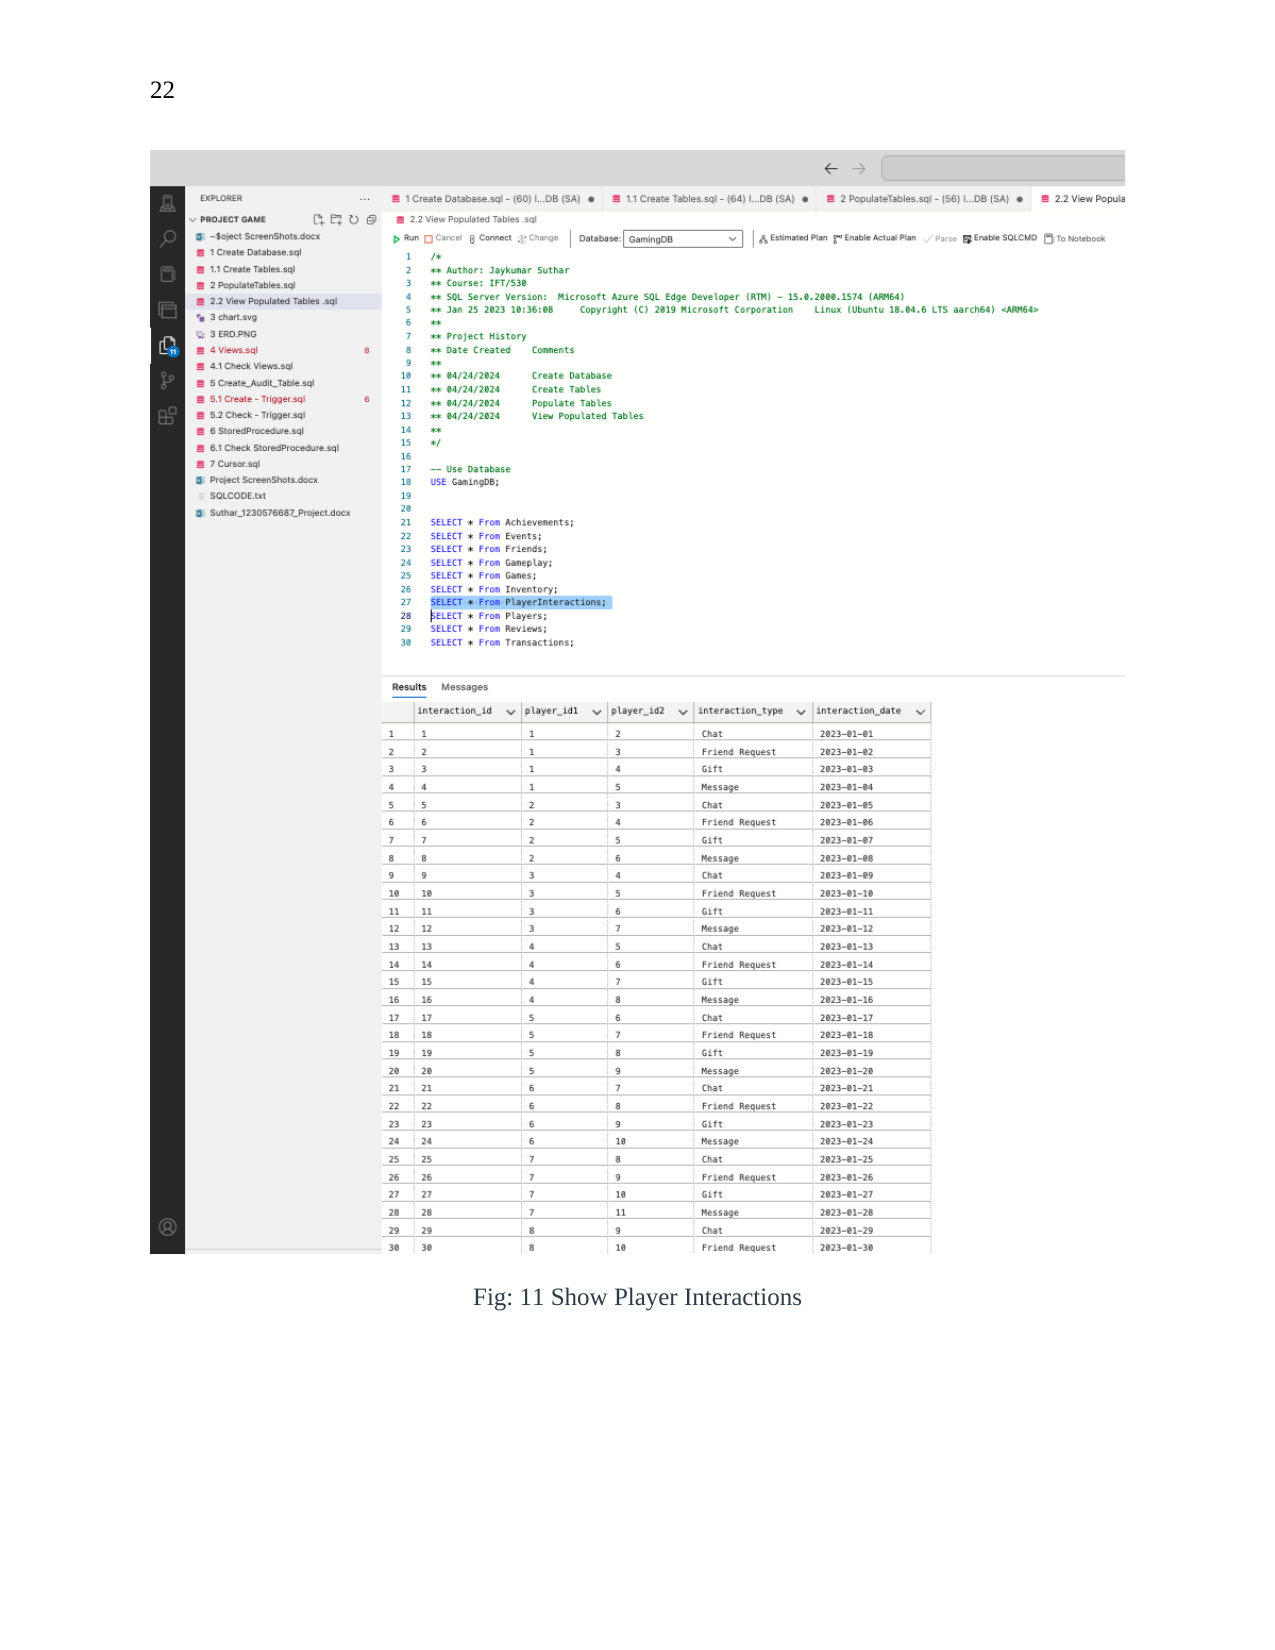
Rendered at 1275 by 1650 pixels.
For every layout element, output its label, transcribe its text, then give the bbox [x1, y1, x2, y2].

picture [150, 150, 1125, 1254]
text Fig: 11 Show Player Interactions [150, 1254, 1125, 1311]
